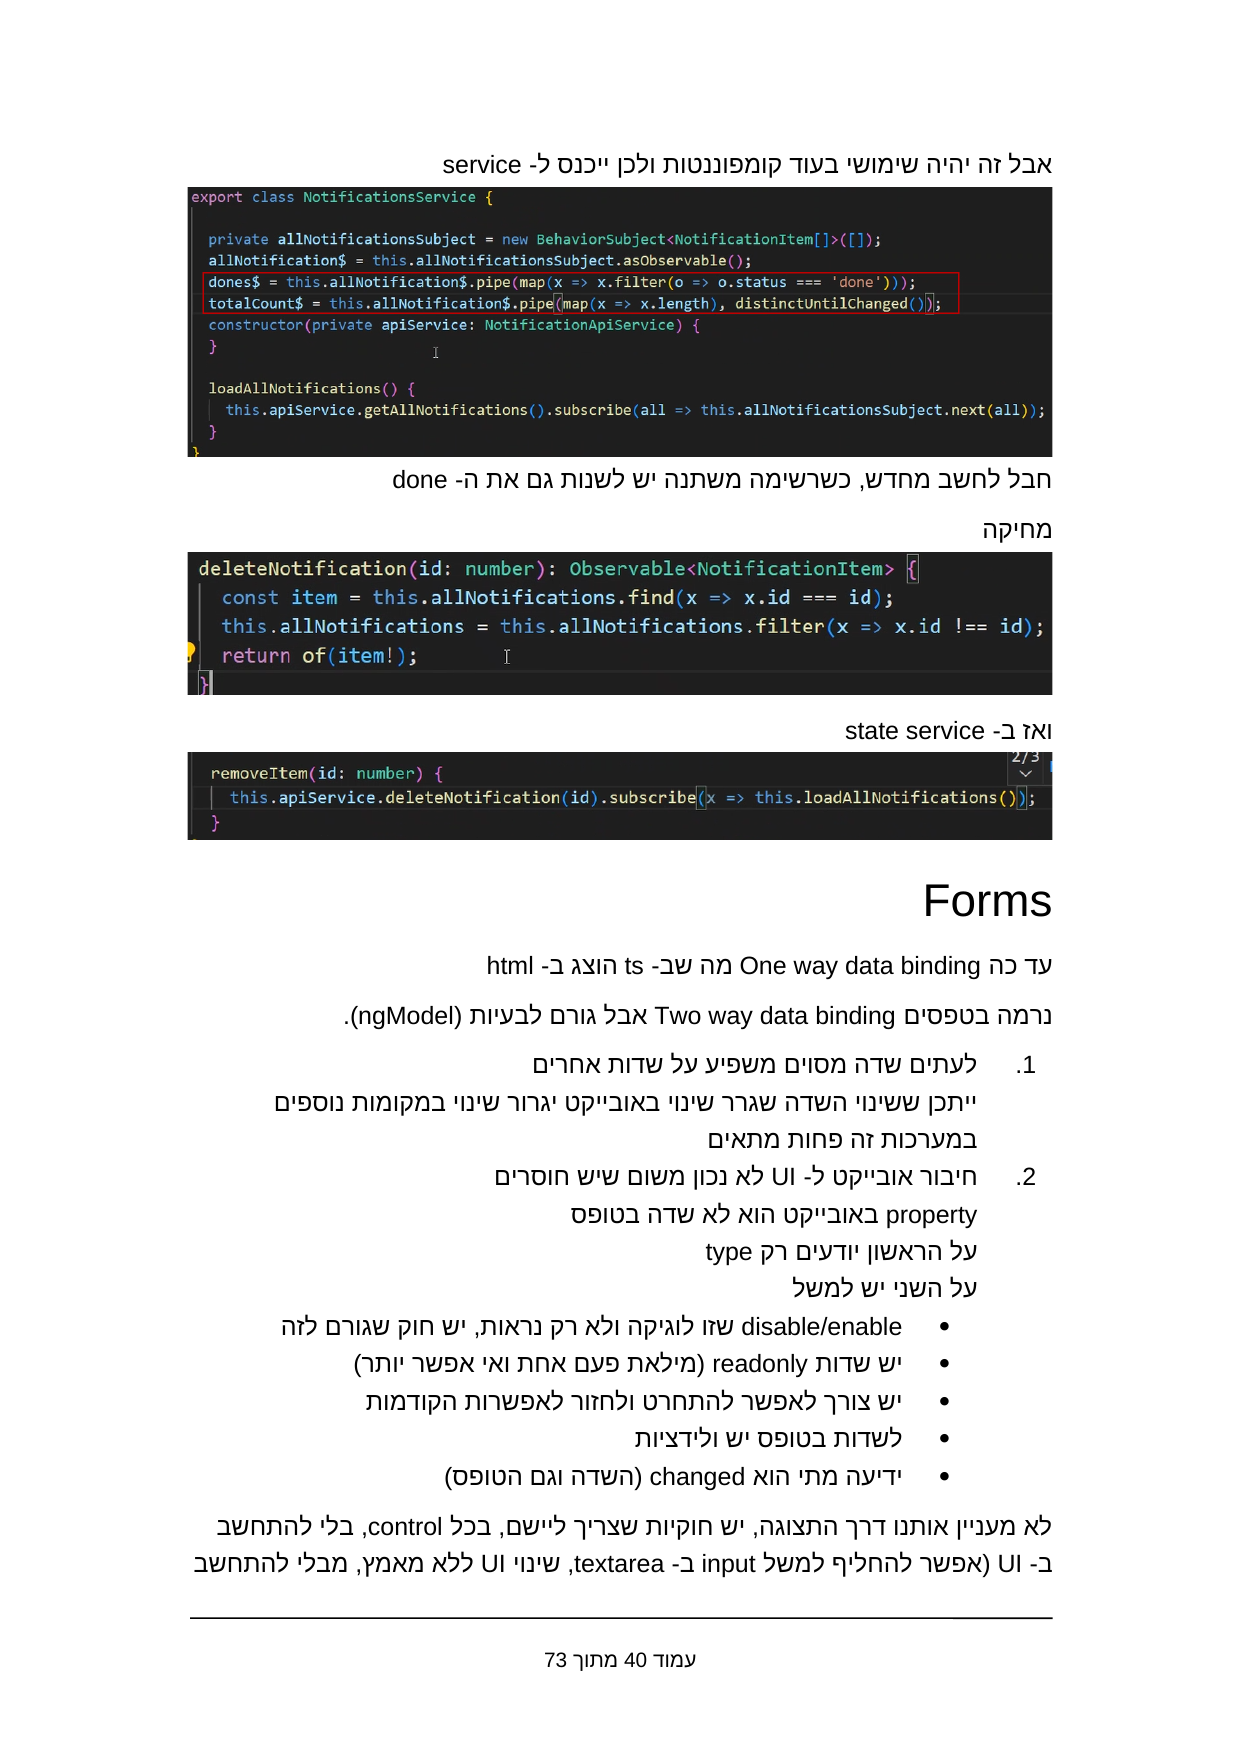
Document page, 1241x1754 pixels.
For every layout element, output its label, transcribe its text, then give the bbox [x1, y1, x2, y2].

picture [187, 752, 1053, 840]
subtitle Forms [187, 873, 1053, 926]
list ידיעה מתי הוא changed (השדה וגם הטופס) [187, 1462, 940, 1490]
text ואז ב- state service [187, 716, 1053, 752]
list יש שדות readonly (מילאת פעם אחת ואי אפשר יותר) [187, 1349, 940, 1378]
text נרמה בטפסים Two way data binding אבל גורם לבעיות (ngModel). [187, 1001, 1053, 1029]
picture [187, 187, 1053, 457]
text אבל זה יהיה שימושי בעוד קומפוננטות ולכן ייכנס ל- service חבל לחשב מחדש, כשרשימה משתנה יש לשנות גם את ה- done [187, 150, 1053, 187]
list לעתים שדה מסוים משפיע על שדות אחרים ייתכן ששינוי השדה שגרר שינוי באובייקט יגרור שינוי במקומות נוספים במערכות זה פחות מתאים [187, 1051, 1015, 1154]
list יש צורך לאפשר להתחרט ולחזור לאפשרות הקודמות [187, 1387, 940, 1415]
list disable/enable שזו לוגיקה ולא רק נראות, יש חוק שגורם לזה [187, 1312, 940, 1340]
list חיבור אובייקט ל- UI לא נכון משום שיש חוסרים property באובייקט הוא לא שדה בטופס על הראשון יודעים רק type על השני יש למשל [187, 1162, 1015, 1303]
picture [187, 552, 1053, 695]
list לשדות בטופס יש ולידציות [187, 1424, 940, 1453]
text מחיקה [187, 515, 1053, 552]
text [187, 1512, 1053, 1578]
text עד כה One way data binding מה שב- ts הוצג ב- html [187, 951, 1053, 980]
text אבל זה יהיה שימושי בעוד קומפוננטות ולכן ייכנס ל- service חבל לחשב מחדש, כשרשימה משתנה יש לשנות גם את ה- done [187, 457, 1053, 494]
